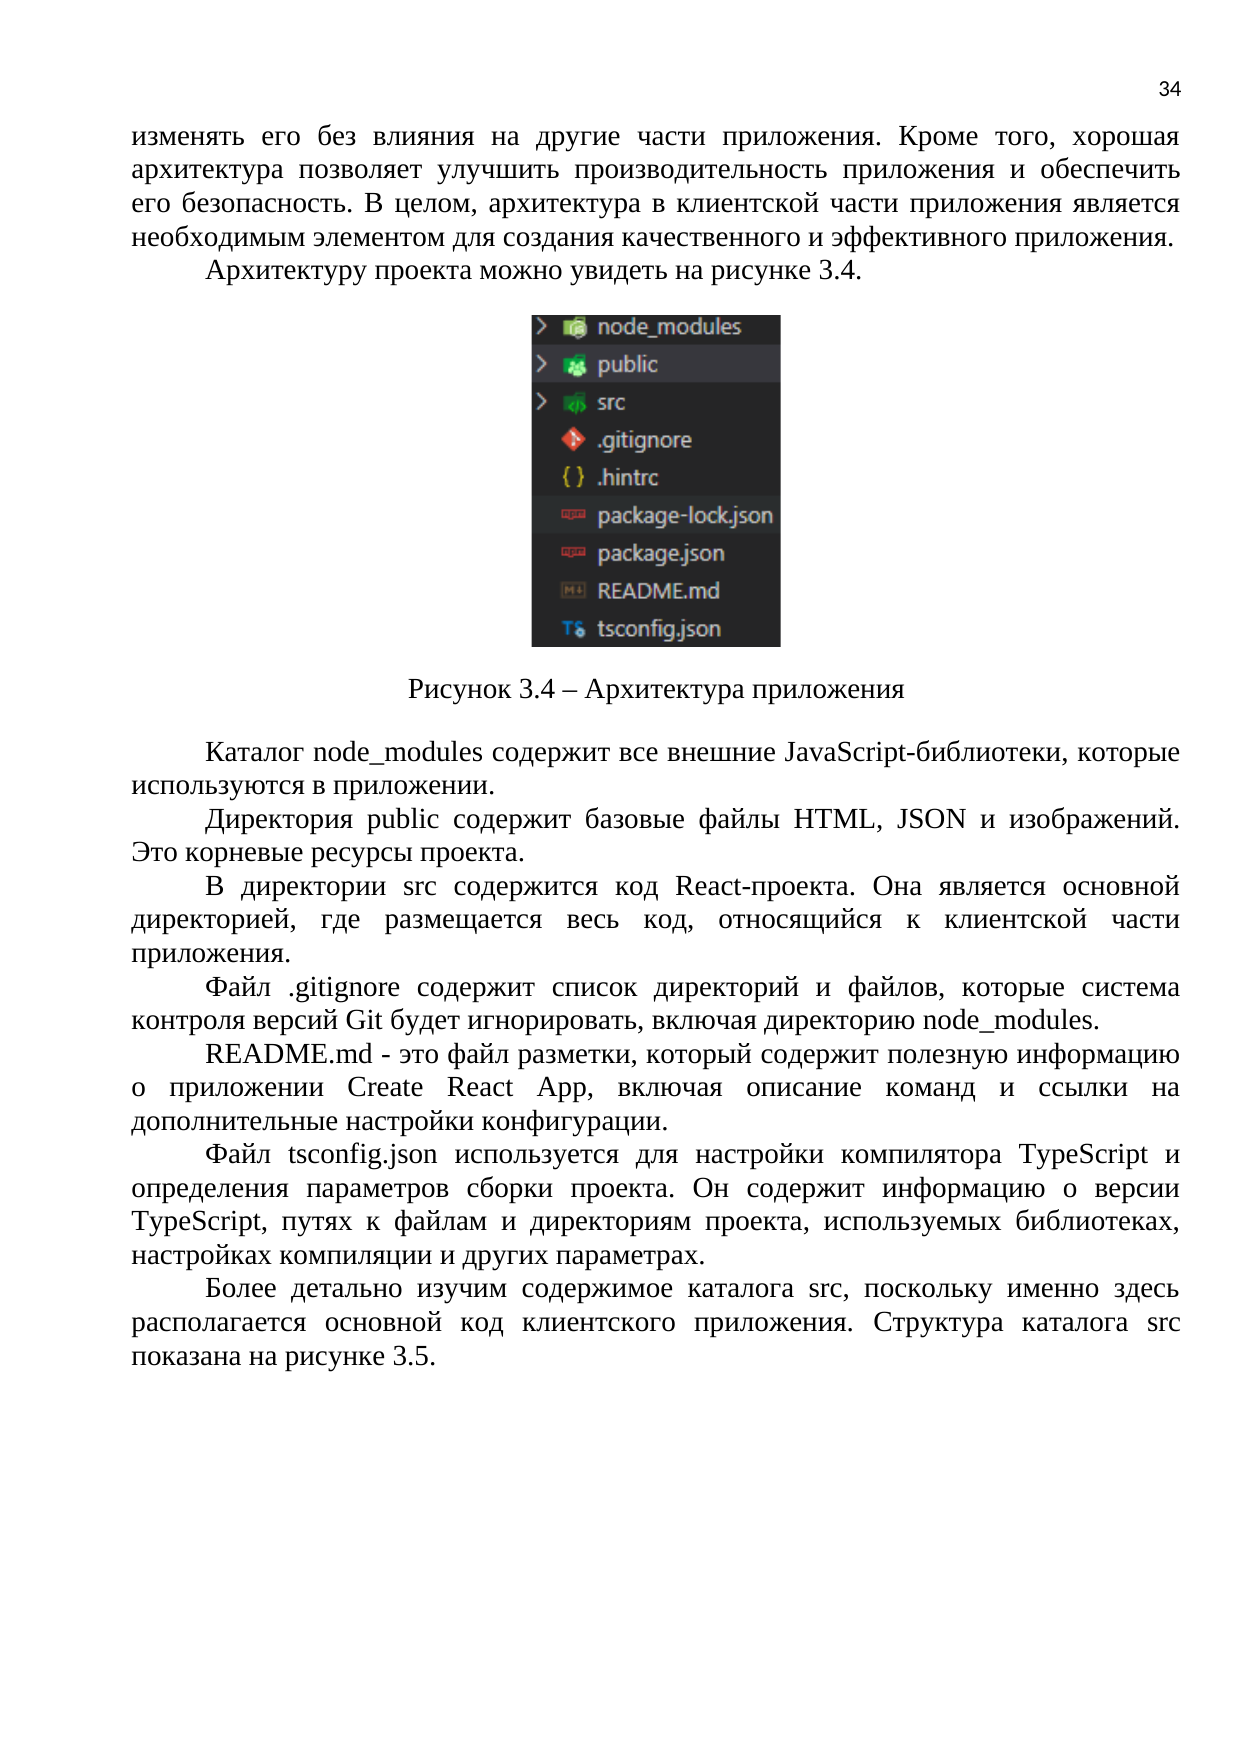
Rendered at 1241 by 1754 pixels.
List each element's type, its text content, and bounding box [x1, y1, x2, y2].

text Файл .gitignore содержит список директорий и файлов, которые система контроля версий Git будет игнорировать, включая директорию node_modules. [131, 969, 1181, 1036]
text Файл tsconfig.json используется для настройки компилятора TypeScript и определения параметров сборки проекта. Он содержит информацию о версии TypeScript, путях к файлам и директориям проекта, используемых библиотеках, настройках компиляции и других параметрах. [131, 1136, 1181, 1271]
text Директория public содержит базовые файлы HTML, JSON и изображений. Это корневые ресурсы проекта. [131, 801, 1181, 868]
text В директории src содержится код React-проекта. Она является основной директорией, где размещается весь код, относящийся к клиентской части приложения. [131, 868, 1181, 969]
picture [531, 315, 781, 647]
text Более детально изучим содержимое каталога src, поскольку именно здесь располагается основной код клиентского приложения. Структура каталога src показана на рисунке 3.5. [131, 1271, 1181, 1371]
text README.md - это файл разметки, который содержит полезную информацию о приложении Create React App, включая описание команд и ссылки на дополнительные настройки конфигурации. [131, 1036, 1181, 1136]
text Архитектуру проекта можно увидеть на рисунке 3.4. [131, 252, 1181, 286]
text Каталог node_modules содержит все внешние JavaScript-библиотеки, которые используются в приложении. [131, 734, 1181, 801]
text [131, 118, 1181, 252]
text Рисунок 3.4 – Архитектура приложения [131, 671, 1181, 705]
